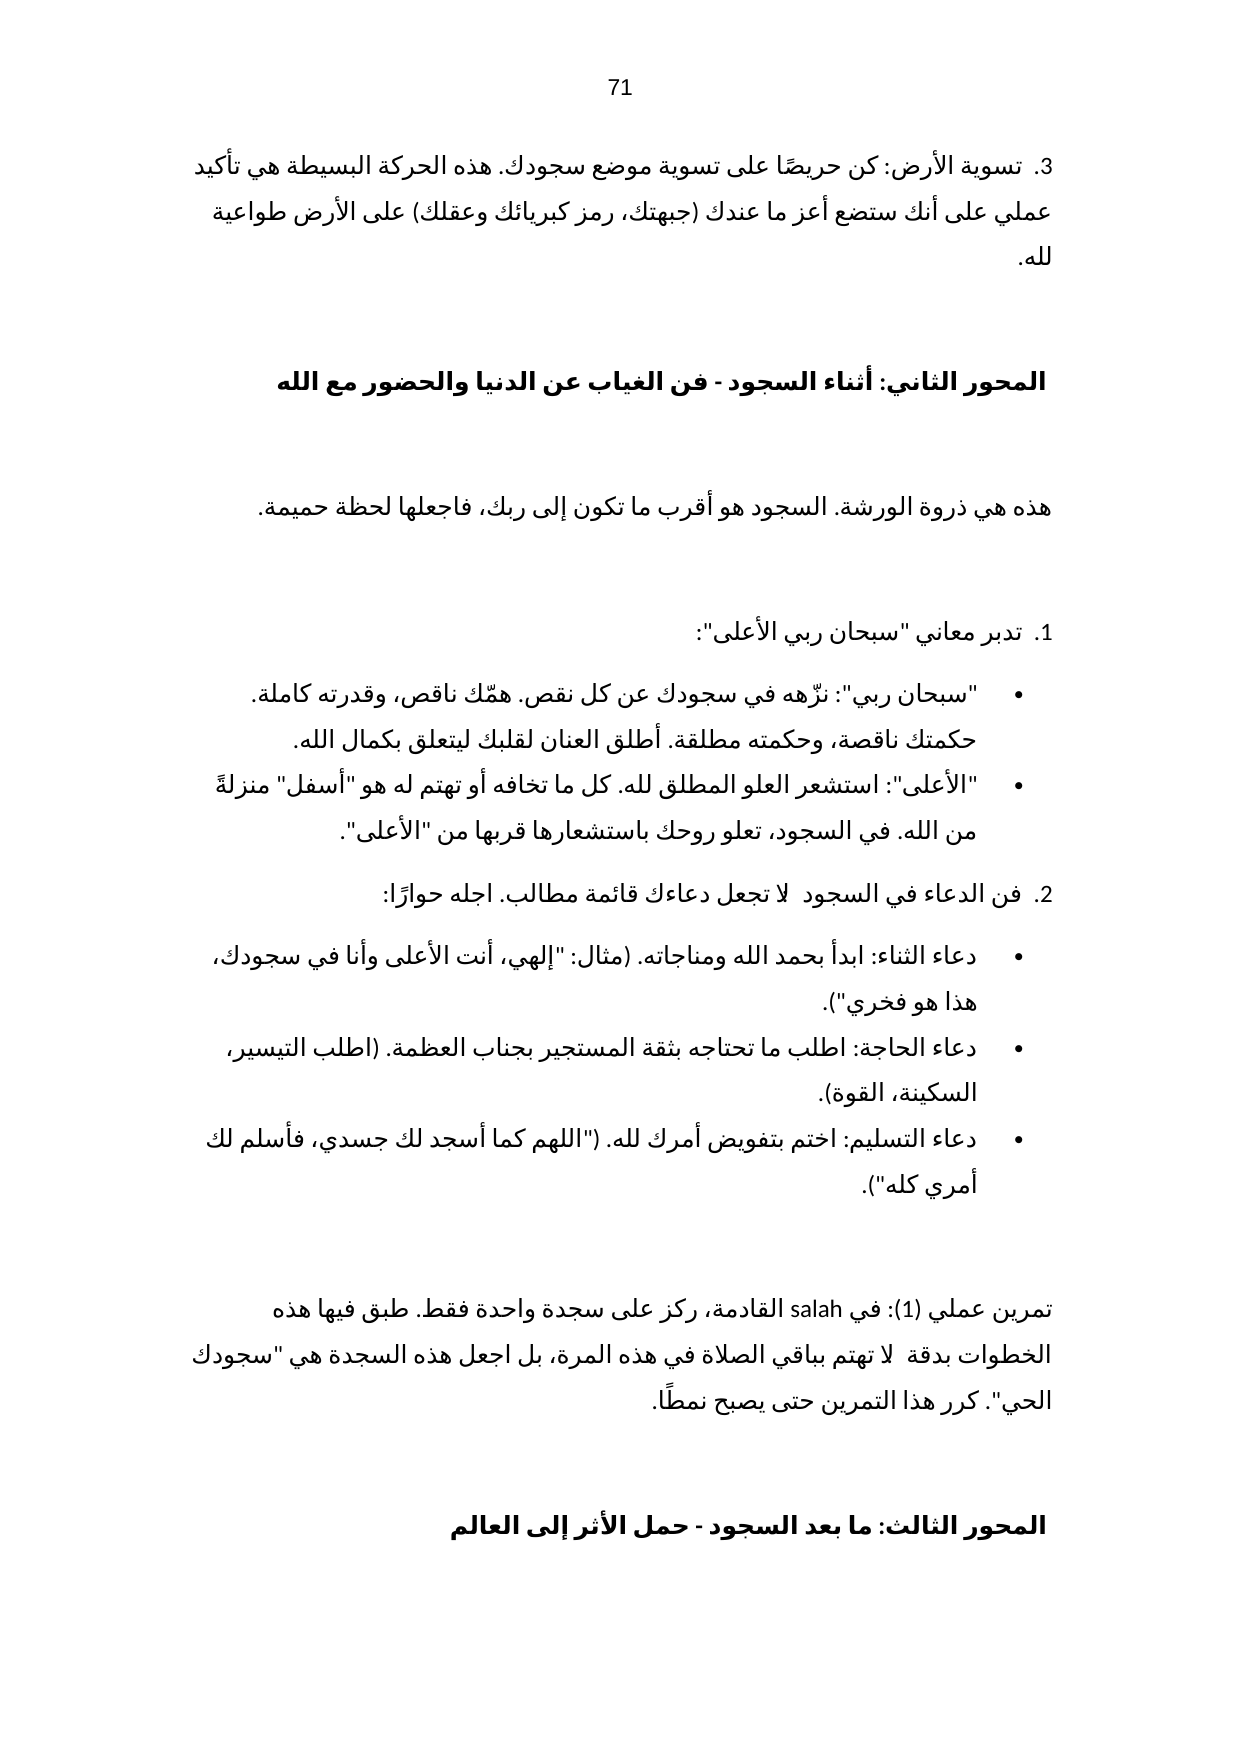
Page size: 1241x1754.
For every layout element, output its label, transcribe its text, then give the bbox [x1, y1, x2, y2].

list دعاء الحاجة: اطلب ما تحتاجه بثقة المستجير بجناب العظمة. (اطلب التيسير، السكينة، القوة). [187, 1032, 1015, 1108]
list "الأعلى": استشعر العلو المطلق لله. كل ما تخافه أو تهتم له هو "أسفل" منزلةً من الله. في السجود، تعلو روحك باستشعارها قربها من "الأعلى". [187, 770, 1015, 846]
list دعاء الثناء: ابدأ بحمد الله ومناجاته. (مثال: "إلهي، أنت الأعلى وأنا في سجودك، هذا هو فخري"). [187, 940, 1015, 1016]
text 3. تسوية الأرض: كن حريصًا على تسوية موضع سجودك. هذه الحركة البسيطة هي تأكيد عملي على أنك ستضع أعز ما عندك (جبهتك، رمز كبريائك وعقلك) على الأرض طواعية لله. [187, 150, 1053, 272]
list "سبحان ربي": نزّهه في سجودك عن كل نقص. همّك ناقص، وقدرته كاملة. حكمتك ناقصة، وحكمته مطلقة. أطلق العنان لقلبك ليتعلق بكمال الله. [187, 678, 1015, 754]
text 1. تدبر معاني "سبحان ربي الأعلى": [187, 616, 1053, 646]
text تمرين عملي (1): في salah القادمة، ركز على سجدة واحدة فقط. طبق فيها هذه الخطوات بدقة. لا تهتم بباقي الصلاة في هذه المرة، بل اجعل هذه السجدة هي "سجودك الحي". كرر هذا التمرين حتى يصبح نمطًا. [187, 1294, 1053, 1416]
text هذه هي ذروة الورشة. السجود هو أقرب ما تكون إلى ربك، فاجعلها لحظة حميمة. [187, 491, 1053, 522]
text المحور الثالث: ما بعد السجود - حمل الأثر إلى العالم [187, 1510, 1053, 1540]
text 2. فن الدعاء في السجود: لا تجعل دعاءك قائمة مطالب. اجله حوارًا: [187, 878, 1053, 908]
list دعاء التسليم: اختم بتفويض أمرك لله. ("اللهم كما أسجد لك جسدي، فأسلم لك أمري كله"). [187, 1123, 1015, 1199]
text المحور الثاني: أثناء السجود - فن الغياب عن الدنيا والحضور مع الله [187, 366, 1053, 397]
